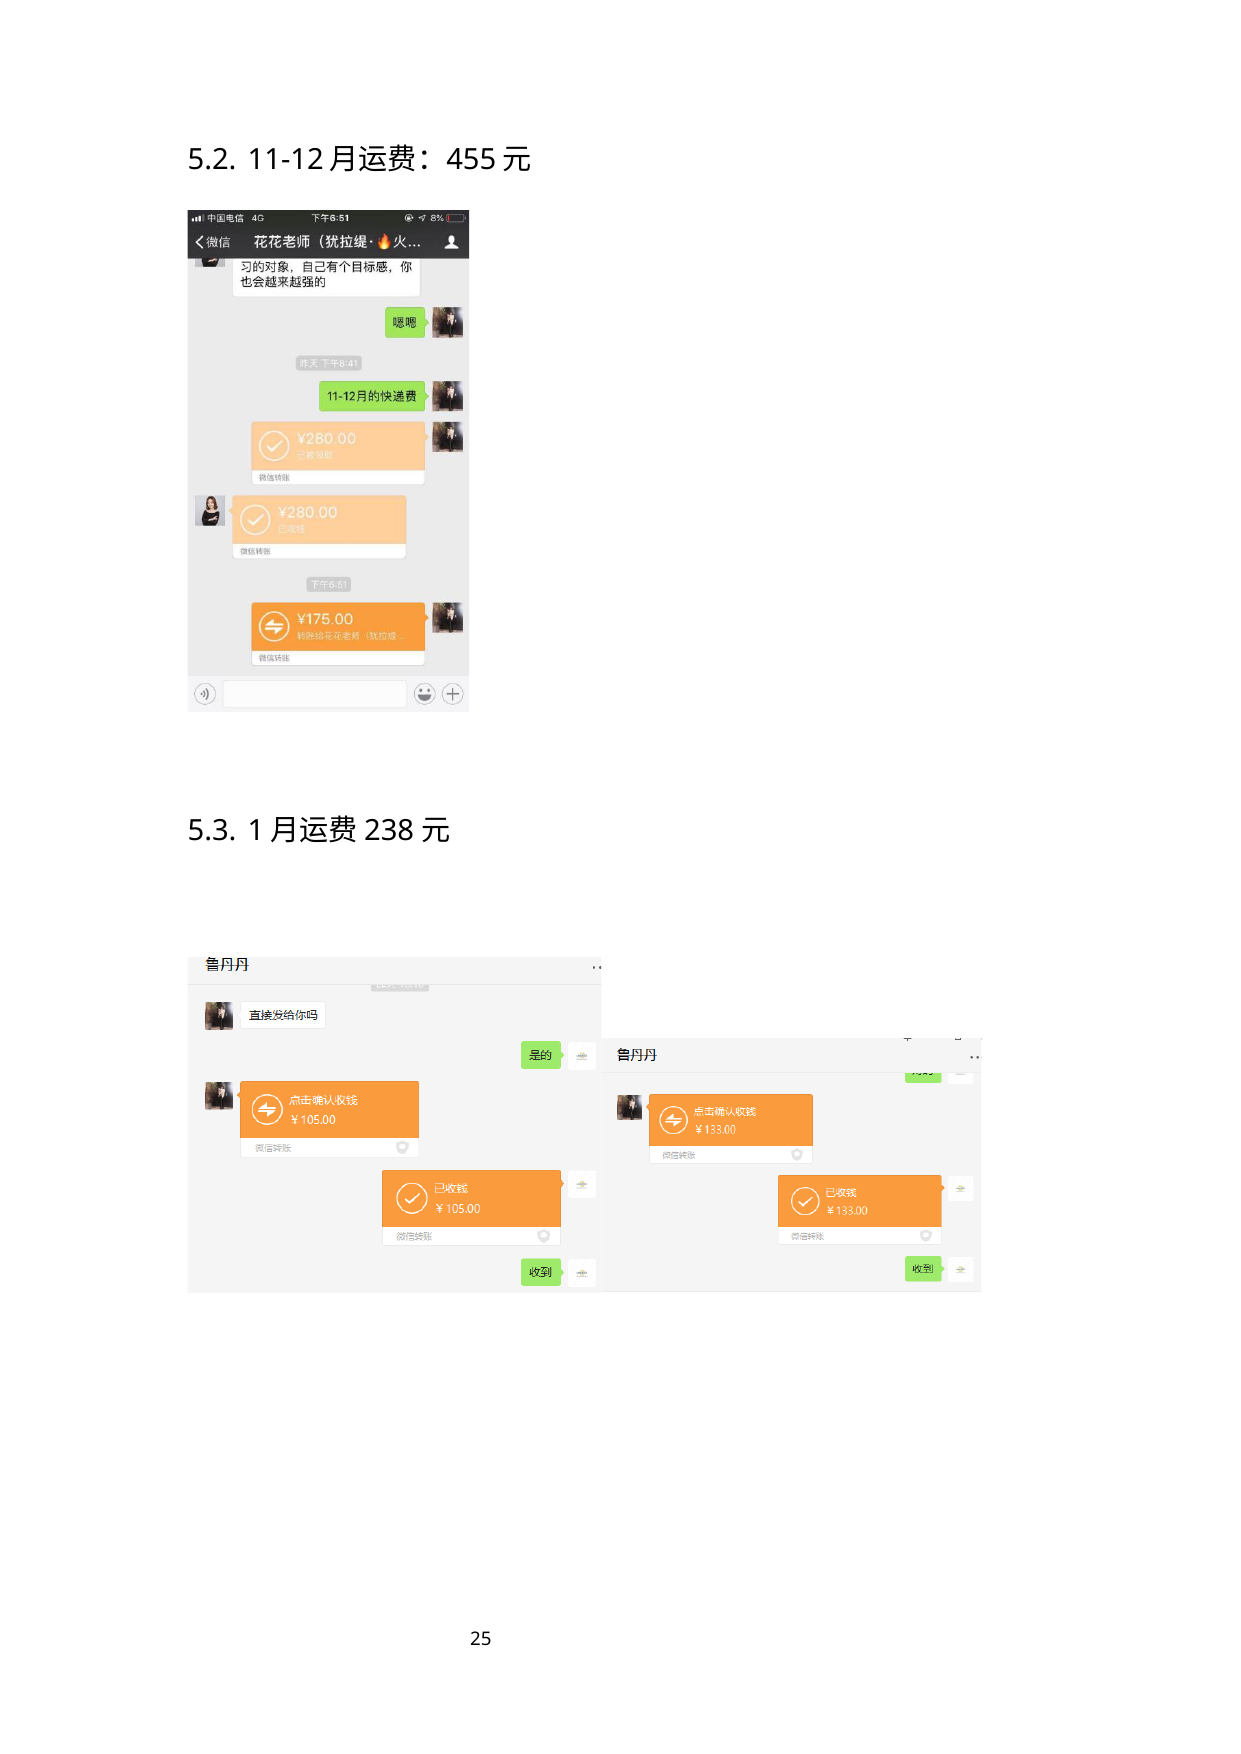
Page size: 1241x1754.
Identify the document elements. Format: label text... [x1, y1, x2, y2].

subtitle 1月运费 238 元 [187, 795, 1053, 860]
picture [187, 210, 470, 712]
picture [187, 957, 982, 1293]
subtitle 11-12月运费：455元 [187, 124, 1053, 189]
